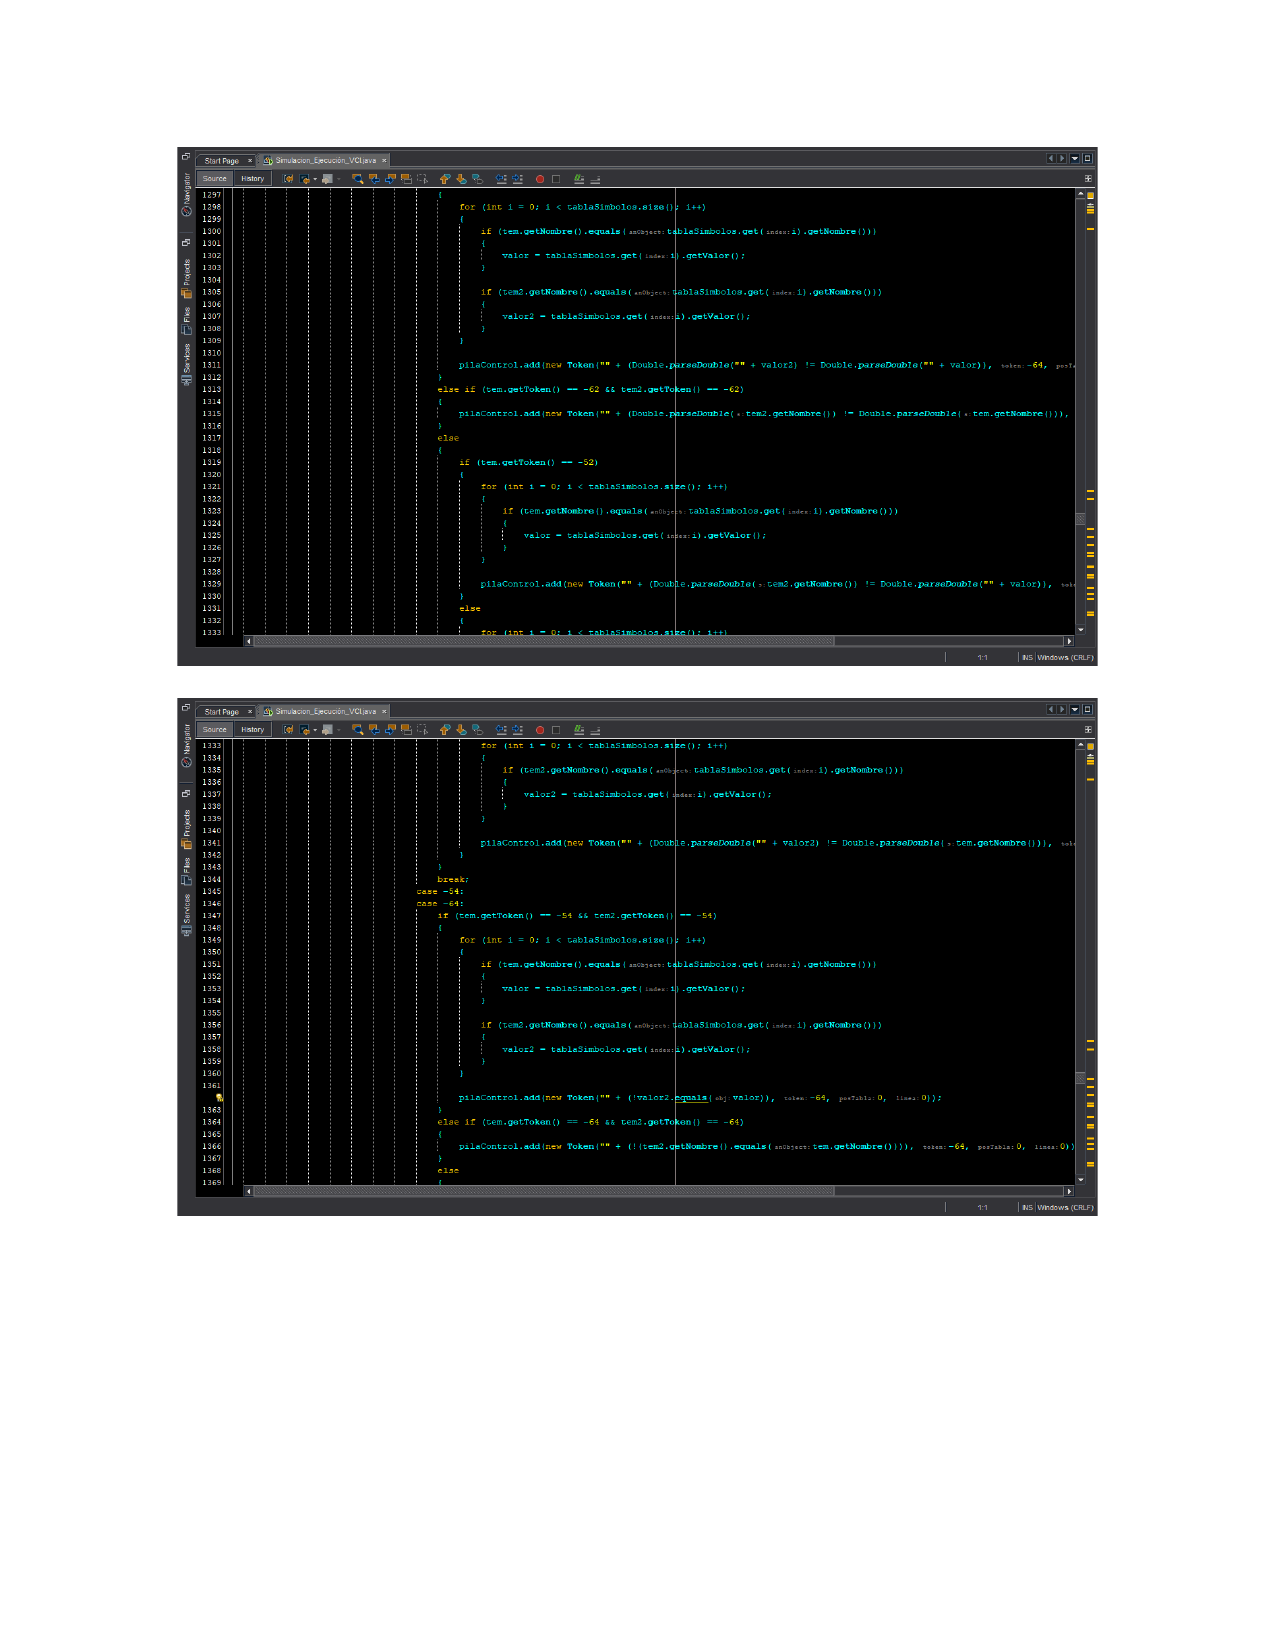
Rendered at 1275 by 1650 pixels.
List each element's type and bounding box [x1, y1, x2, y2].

picture [177, 698, 1098, 1216]
picture [177, 147, 1098, 666]
